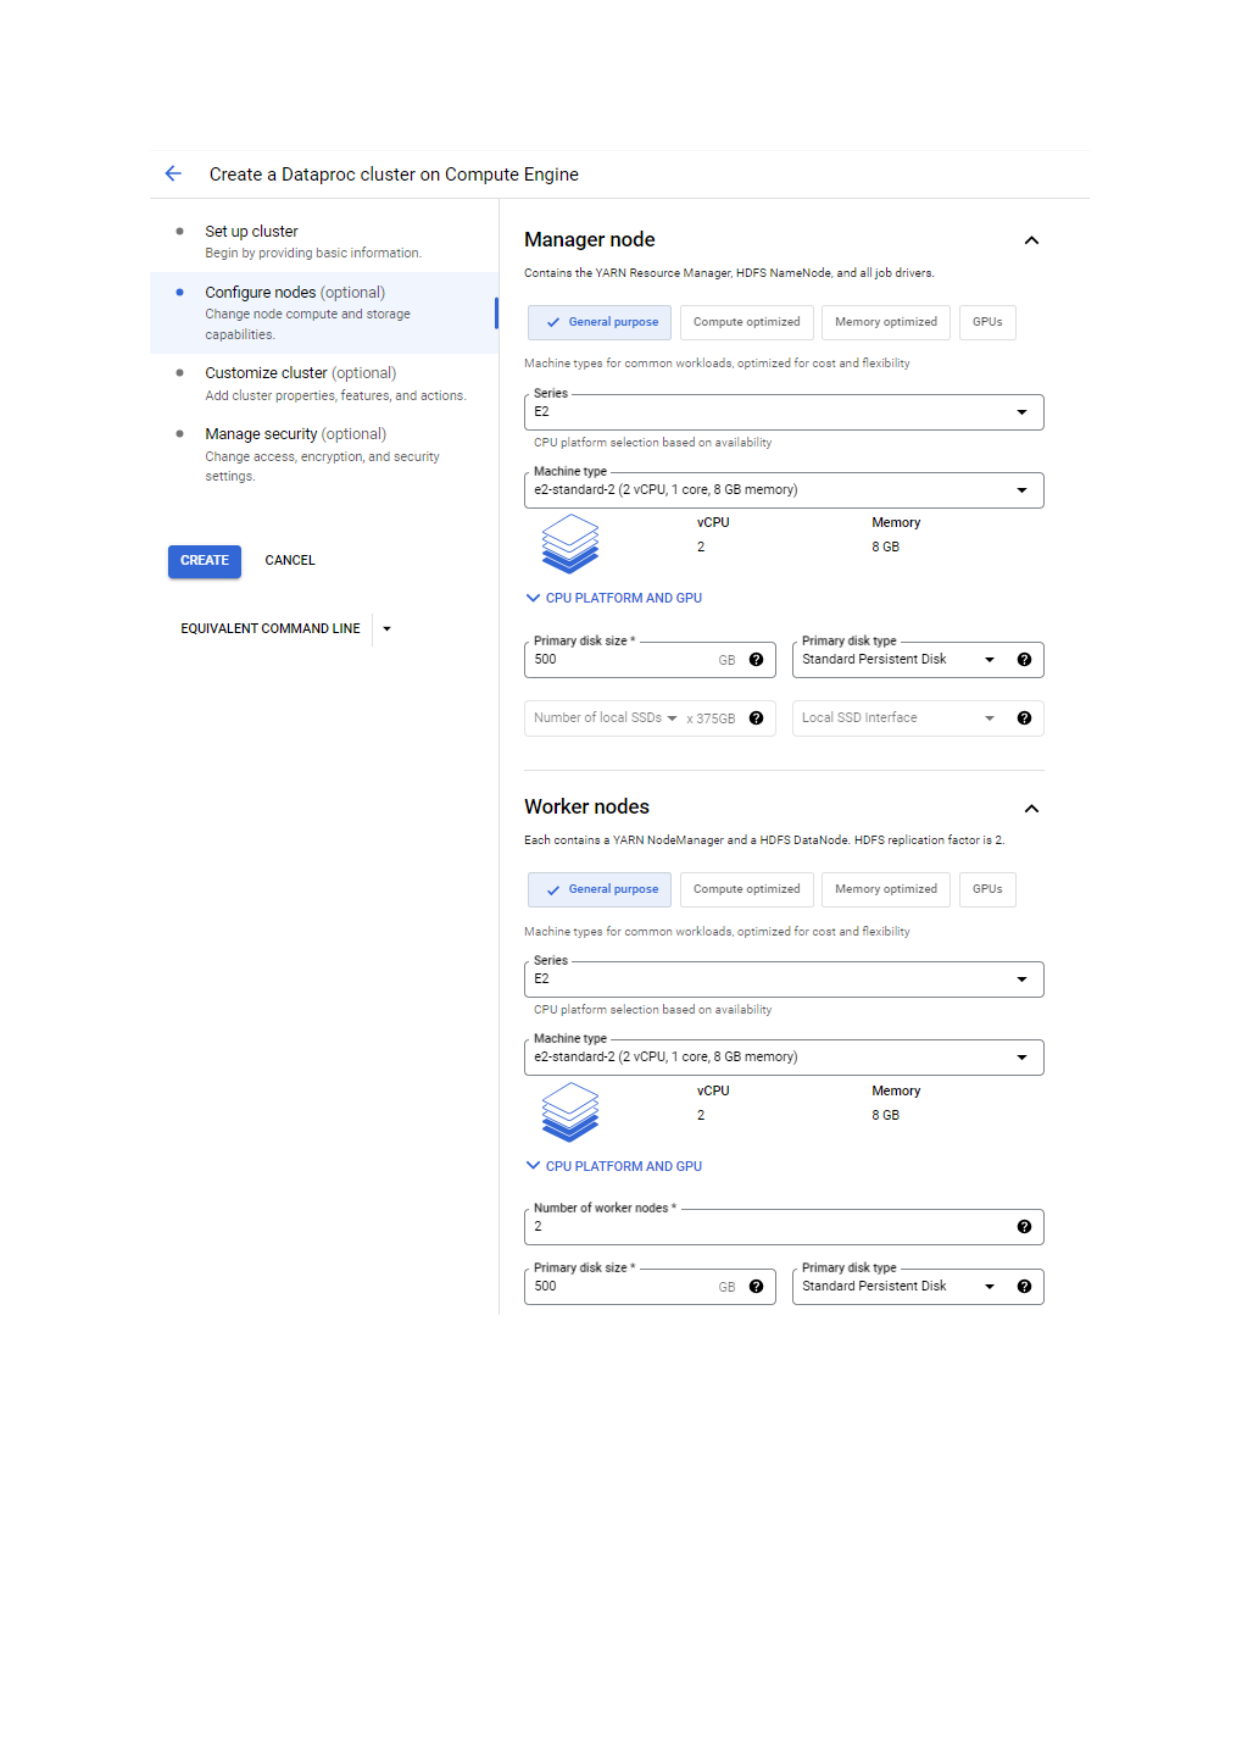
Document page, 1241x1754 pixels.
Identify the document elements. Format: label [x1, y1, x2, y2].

picture [150, 150, 1091, 1315]
